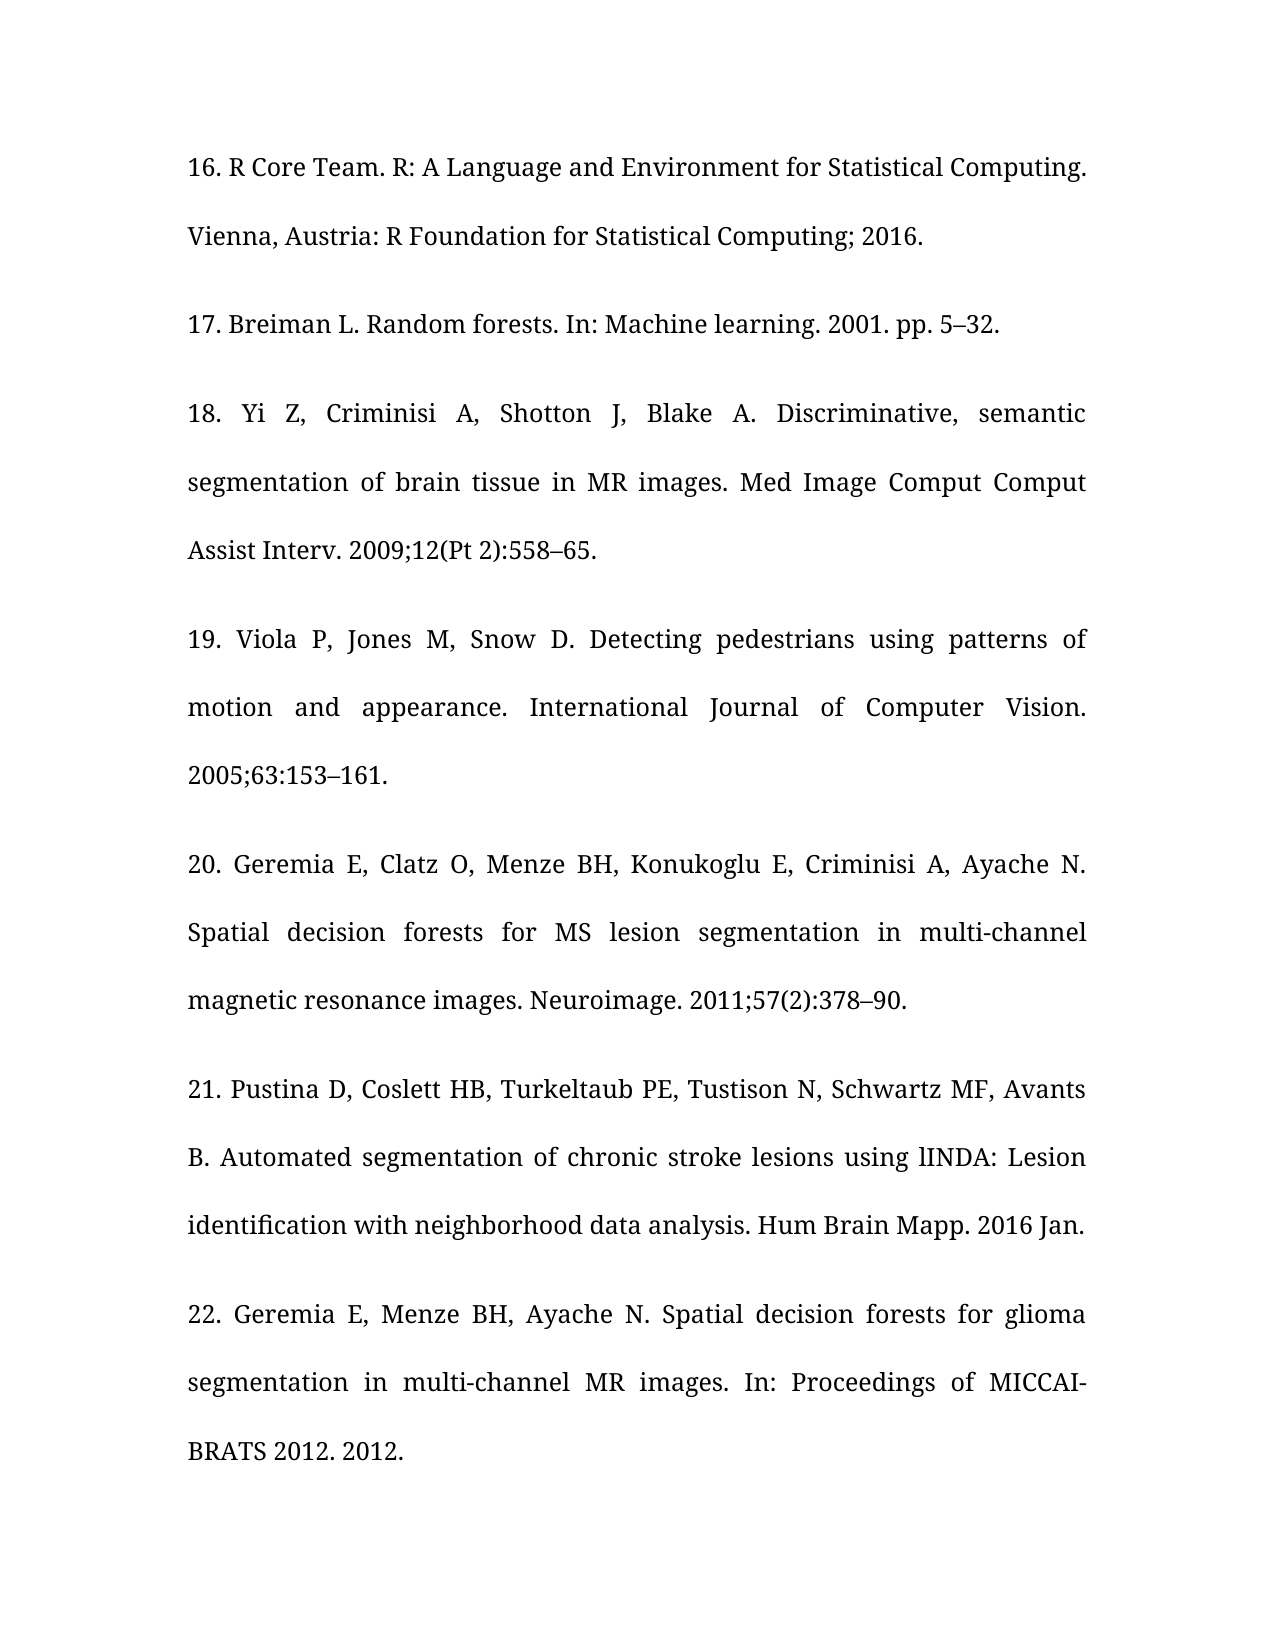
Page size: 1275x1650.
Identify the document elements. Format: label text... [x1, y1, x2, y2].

text 17. Breiman L. Random forests. In: Machine learning. 2001. pp. 5–32. [187, 307, 1087, 341]
text 21. Pustina D, Coslett HB, Turkeltaub PE, Tustison N, Schwartz MF, Avants B. Automated segmentation of chronic stroke lesions using lINDA: Lesion identification with neighborhood data analysis. Hum Brain Mapp. 2016 Jan. [187, 1072, 1087, 1242]
text 20. Geremia E, Clatz O, Menze BH, Konukoglu E, Criminisi A, Ayache N. Spatial decision forests for MS lesion segmentation in multi-channel magnetic resonance images. Neuroimage. 2011;57(2):378–90. [187, 846, 1087, 1017]
text 19. Viola P, Jones M, Snow D. Detecting pedestrians using patterns of motion and appearance. International Journal of Computer Vision. 2005;63:153–161. [187, 621, 1087, 792]
text 22. Geremia E, Menze BH, Ayache N. Spatial decision forests for glioma segmentation in multi-channel MR images. In: Proceedings of MICCAI-BRATS 2012. 2012. [187, 1297, 1087, 1467]
text 18. Yi Z, Criminisi A, Shotton J, Blake A. Discriminative, semantic segmentation of brain tissue in MR images. Med Image Comput Comput Assist Interv. 2009;12(Pt 2):558–65. [187, 396, 1087, 566]
text 16. R Core Team. R: A Language and Environment for Statistical Computing. Vienna, Austria: R Foundation for Statistical Computing; 2016. [187, 150, 1087, 252]
